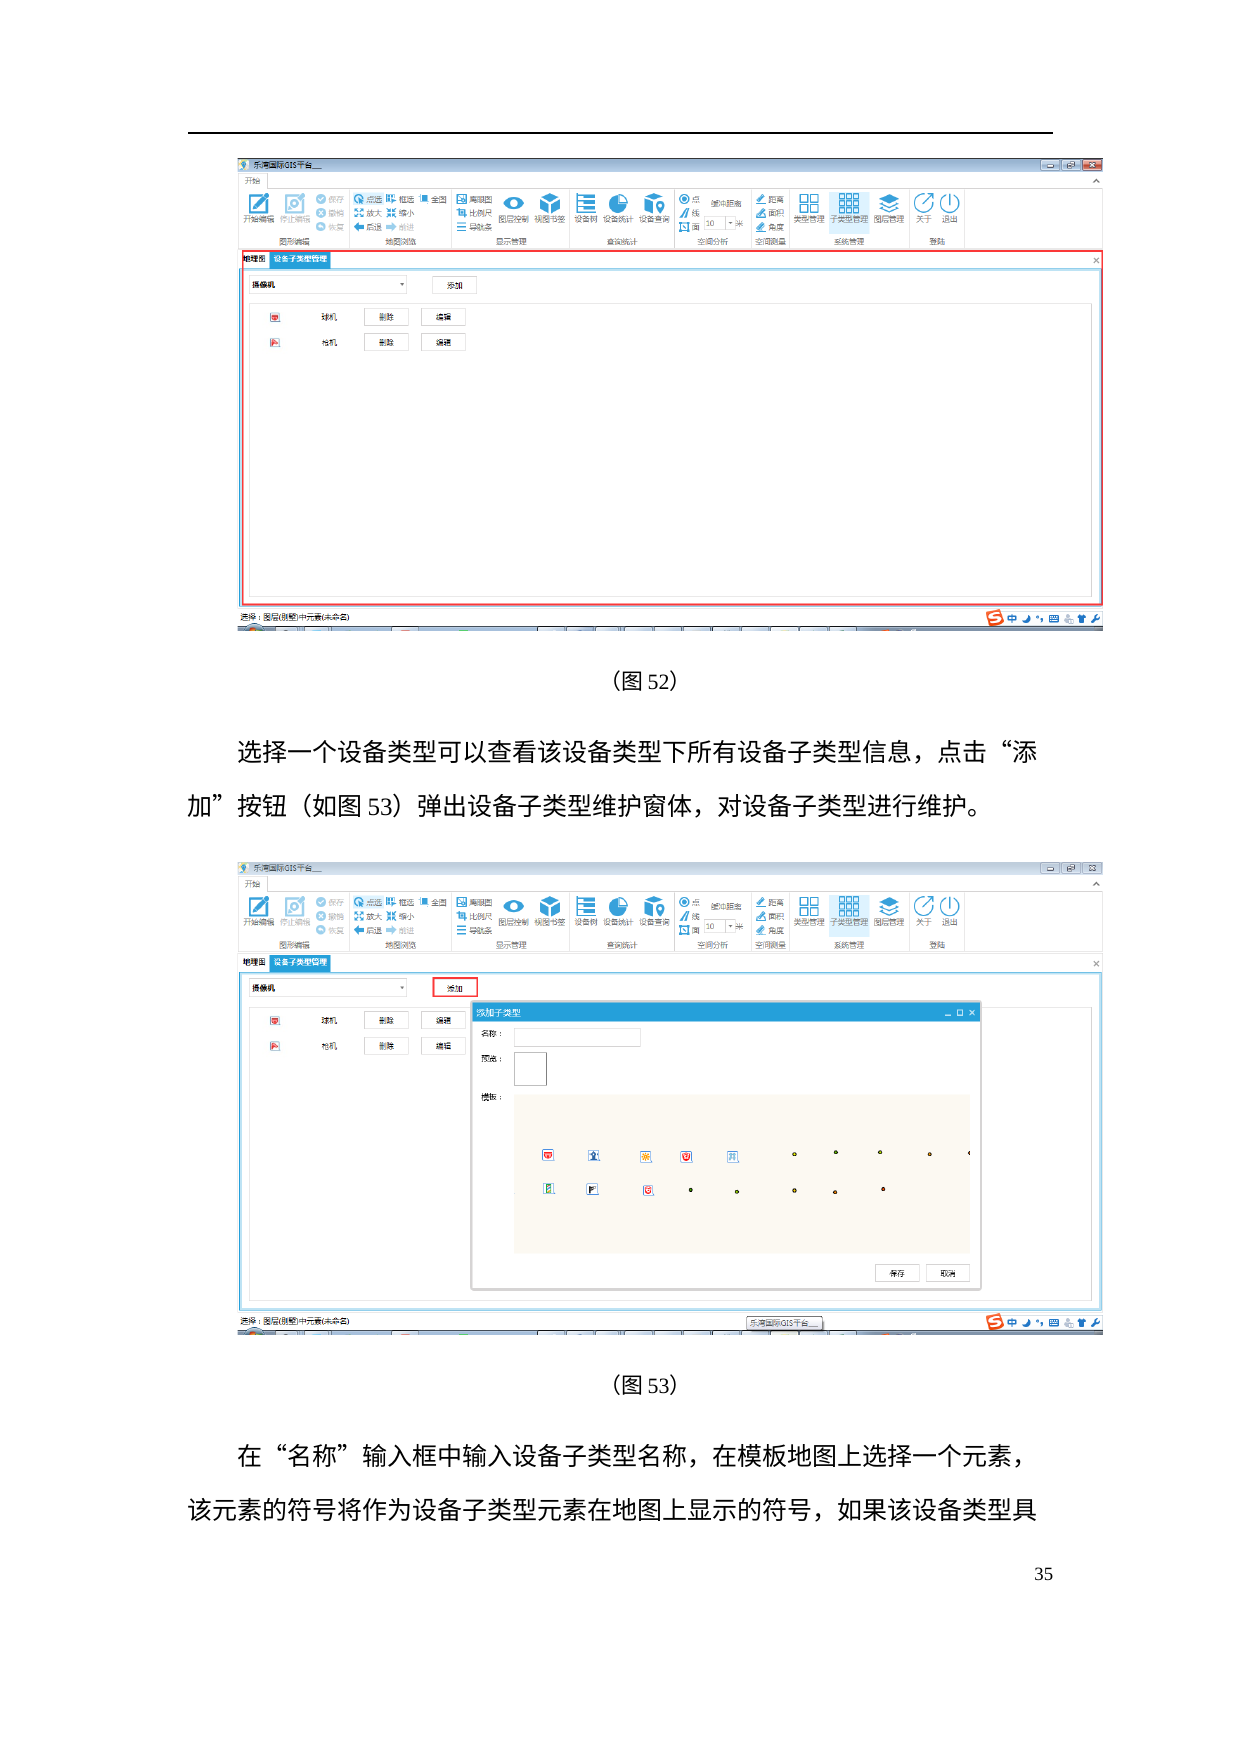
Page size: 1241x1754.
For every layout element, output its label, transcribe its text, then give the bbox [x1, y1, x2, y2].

text （图52） [187, 664, 1053, 696]
text （图53） [187, 1368, 1053, 1399]
picture [237, 862, 1103, 1335]
text 选择一个设备类型可以查看该设备类型下所有设备子类型信息，点击“添加”按钮（如图53）弹出设备子类型维护窗体，对设备子类型进行维护。 [187, 732, 1053, 823]
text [187, 1436, 1053, 1527]
picture [237, 158, 1103, 631]
